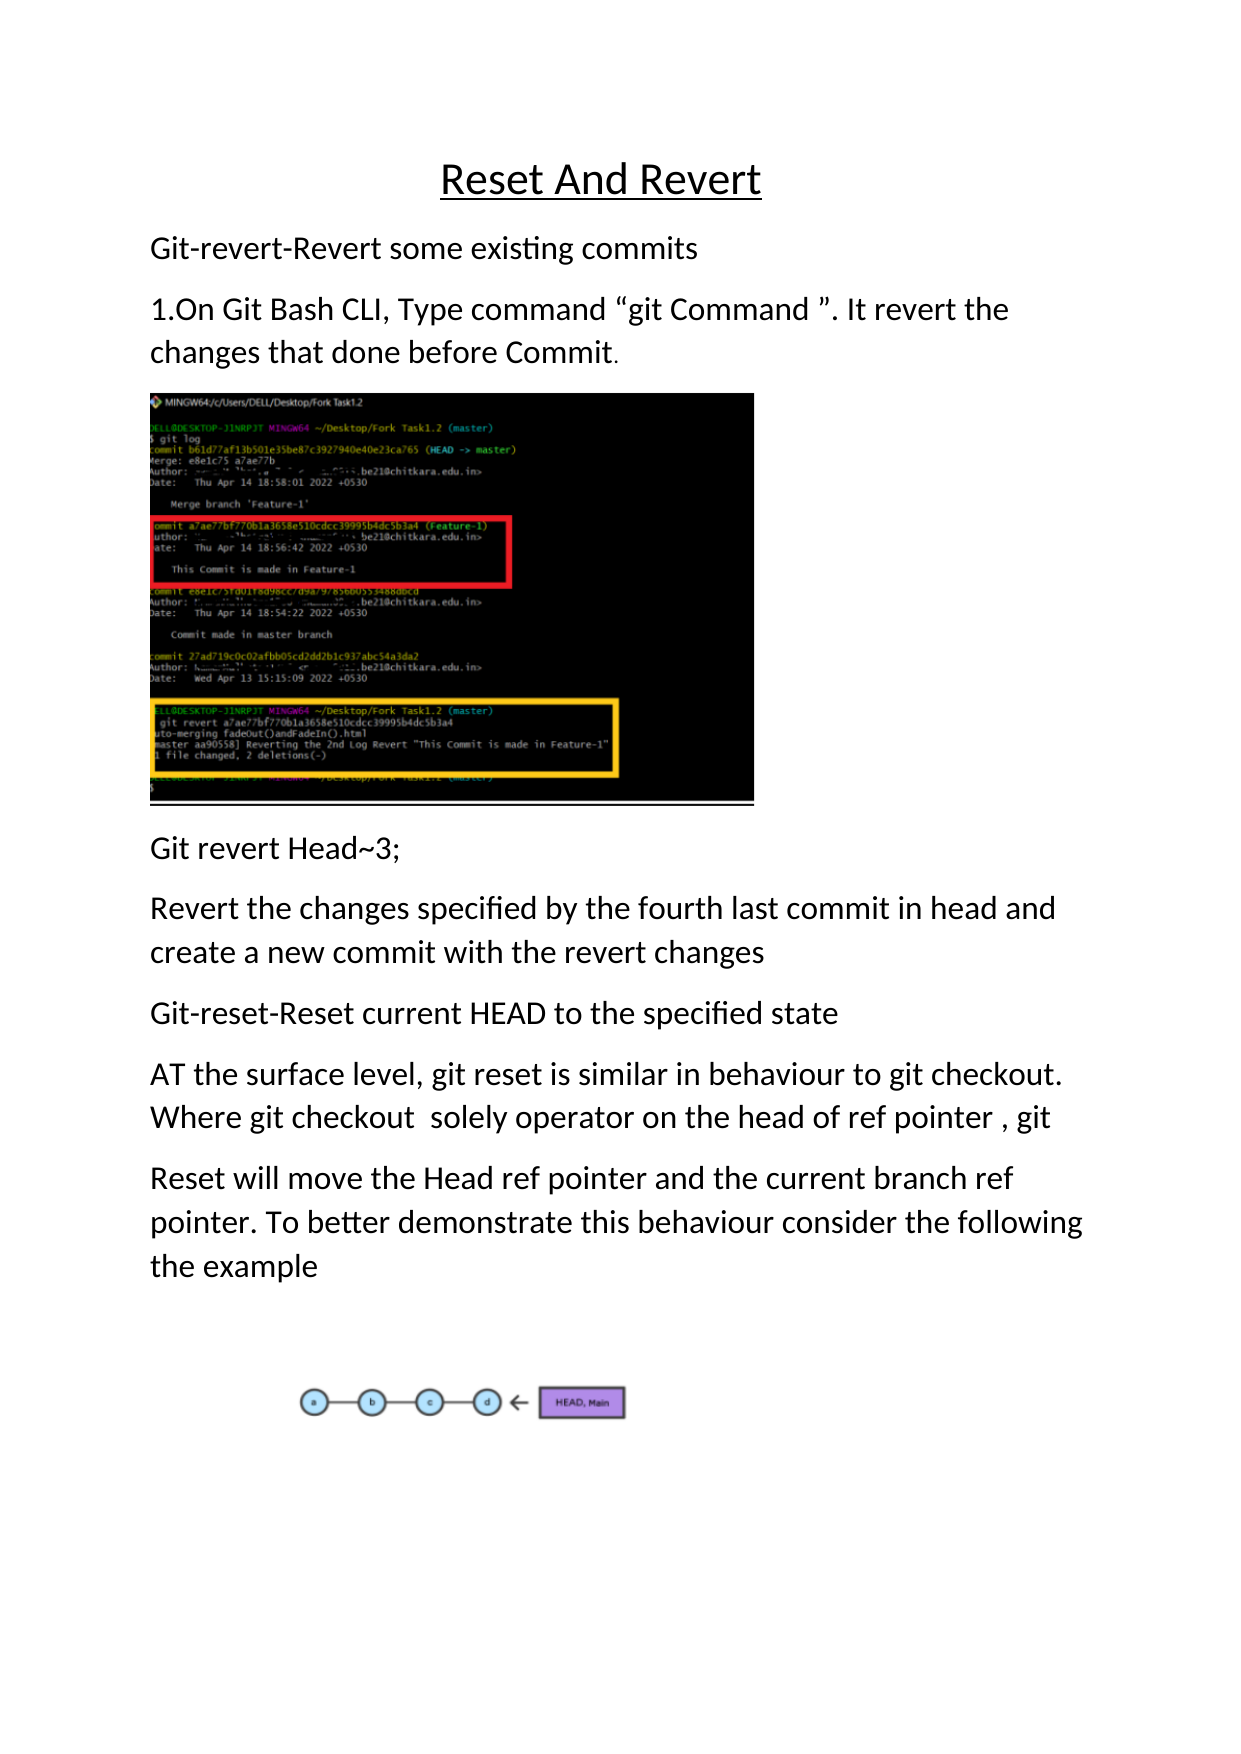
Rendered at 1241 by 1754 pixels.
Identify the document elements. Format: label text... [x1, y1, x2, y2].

picture [150, 392, 755, 808]
picture [150, 1305, 832, 1504]
text AT the surface level, git reset is similar in behaviour to git checkout. Where git checkout solely operator on the head of ref pointer , git [150, 1052, 1090, 1137]
text Reset And Revert [150, 150, 1090, 206]
text Git revert Head~3; [150, 827, 1090, 867]
text Revert the changes specified by the fourth last commit in head and create a new commit with the revert changes [150, 887, 1090, 972]
text 1.On Git Bash CLI, Type command “git Command ”. It revert the changes that done before Commit. [150, 288, 1090, 372]
text Git-revert-Revert some existing commits [150, 227, 1090, 268]
text Git-reset-Reset current HEAD to the specified state [150, 992, 1090, 1033]
text Reset will move the Head ref pointer and the current branch ref pointer. To better demonstrate this behaviour consider the following the example [150, 1157, 1090, 1286]
